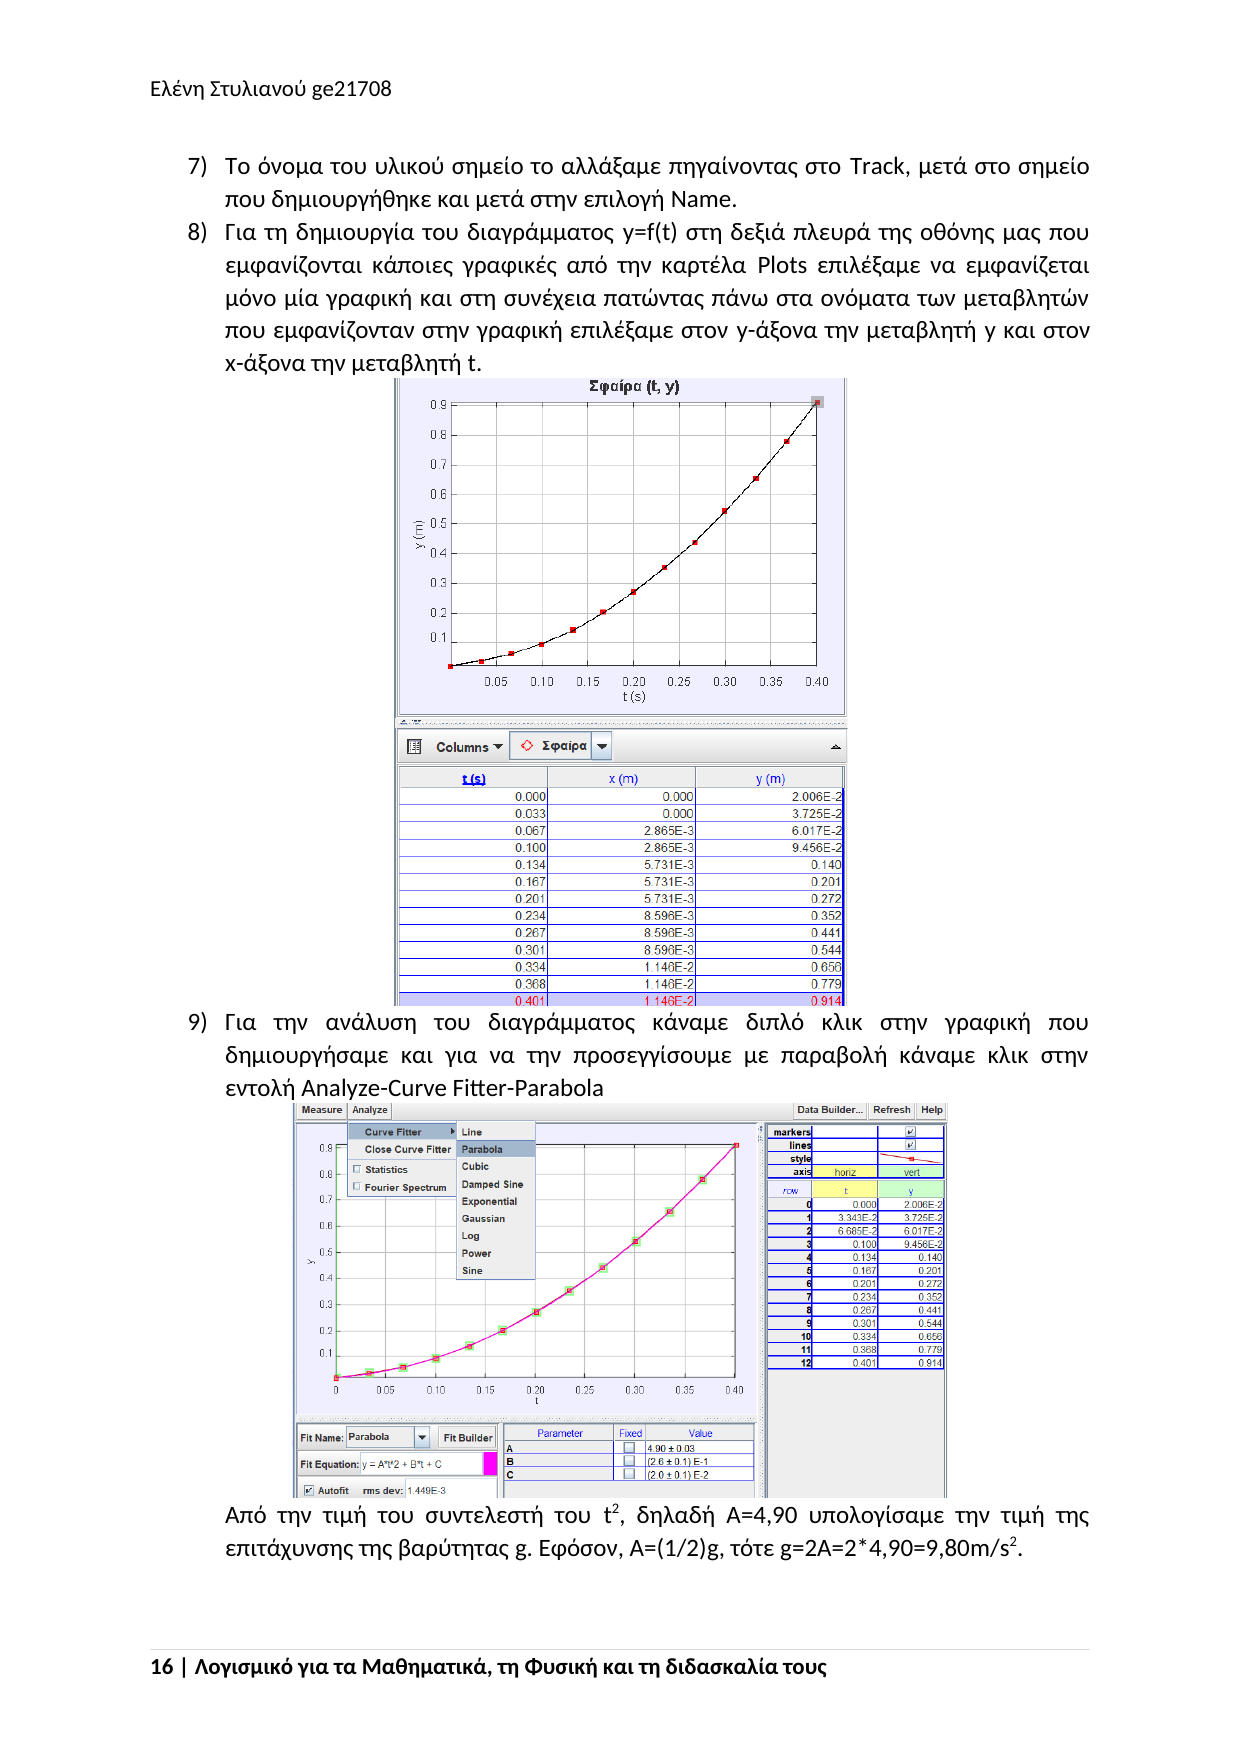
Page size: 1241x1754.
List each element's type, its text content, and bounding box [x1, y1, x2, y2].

list Για τη δημιουργία του διαγράμματος y=f(t) στη δεξιά πλευρά της οθόνης μας που εμφανίζονται κάποιες γραφικές από την καρτέλα Plots επιλέξαμε να εμφανίζεται μόνο μία γραφική και στη συνέχεια πατώντας πάνω στα ονόματα των μεταβλητών που εμφανίζονταν στην γραφική επιλέξαμε στον y-άξονα την μεταβλητή y και στον x-άξονα την μεταβλητή t. [187, 216, 1090, 378]
picture [393, 378, 848, 1006]
list Από την τιμή του συντελεστή του t2, δηλαδή Α=4,90 υπολογίσαμε την τιμή της επιτάχυνσης της βαρύτητας g. Εφόσον, Α=(1/2)g, τότε g=2Α=2*4,90=9,80m/s2. [225, 1499, 1090, 1563]
list Για την ανάλυση του διαγράμματος κάναμε διπλό κλικ στην γραφική που δημιουργήσαμε και για να την προσεγγίσουμε με παραβολή κάναμε κλικ στην εντολή Analyze-Curve Fitter-Parabola [187, 1006, 1090, 1102]
list Το όνομα του υλικού σημείο το αλλάξαμε πηγαίνοντας στο Track, μετά στο σημείο που δημιουργήθηκε και μετά στην επιλογή Name. [187, 150, 1090, 213]
picture [292, 1103, 948, 1498]
